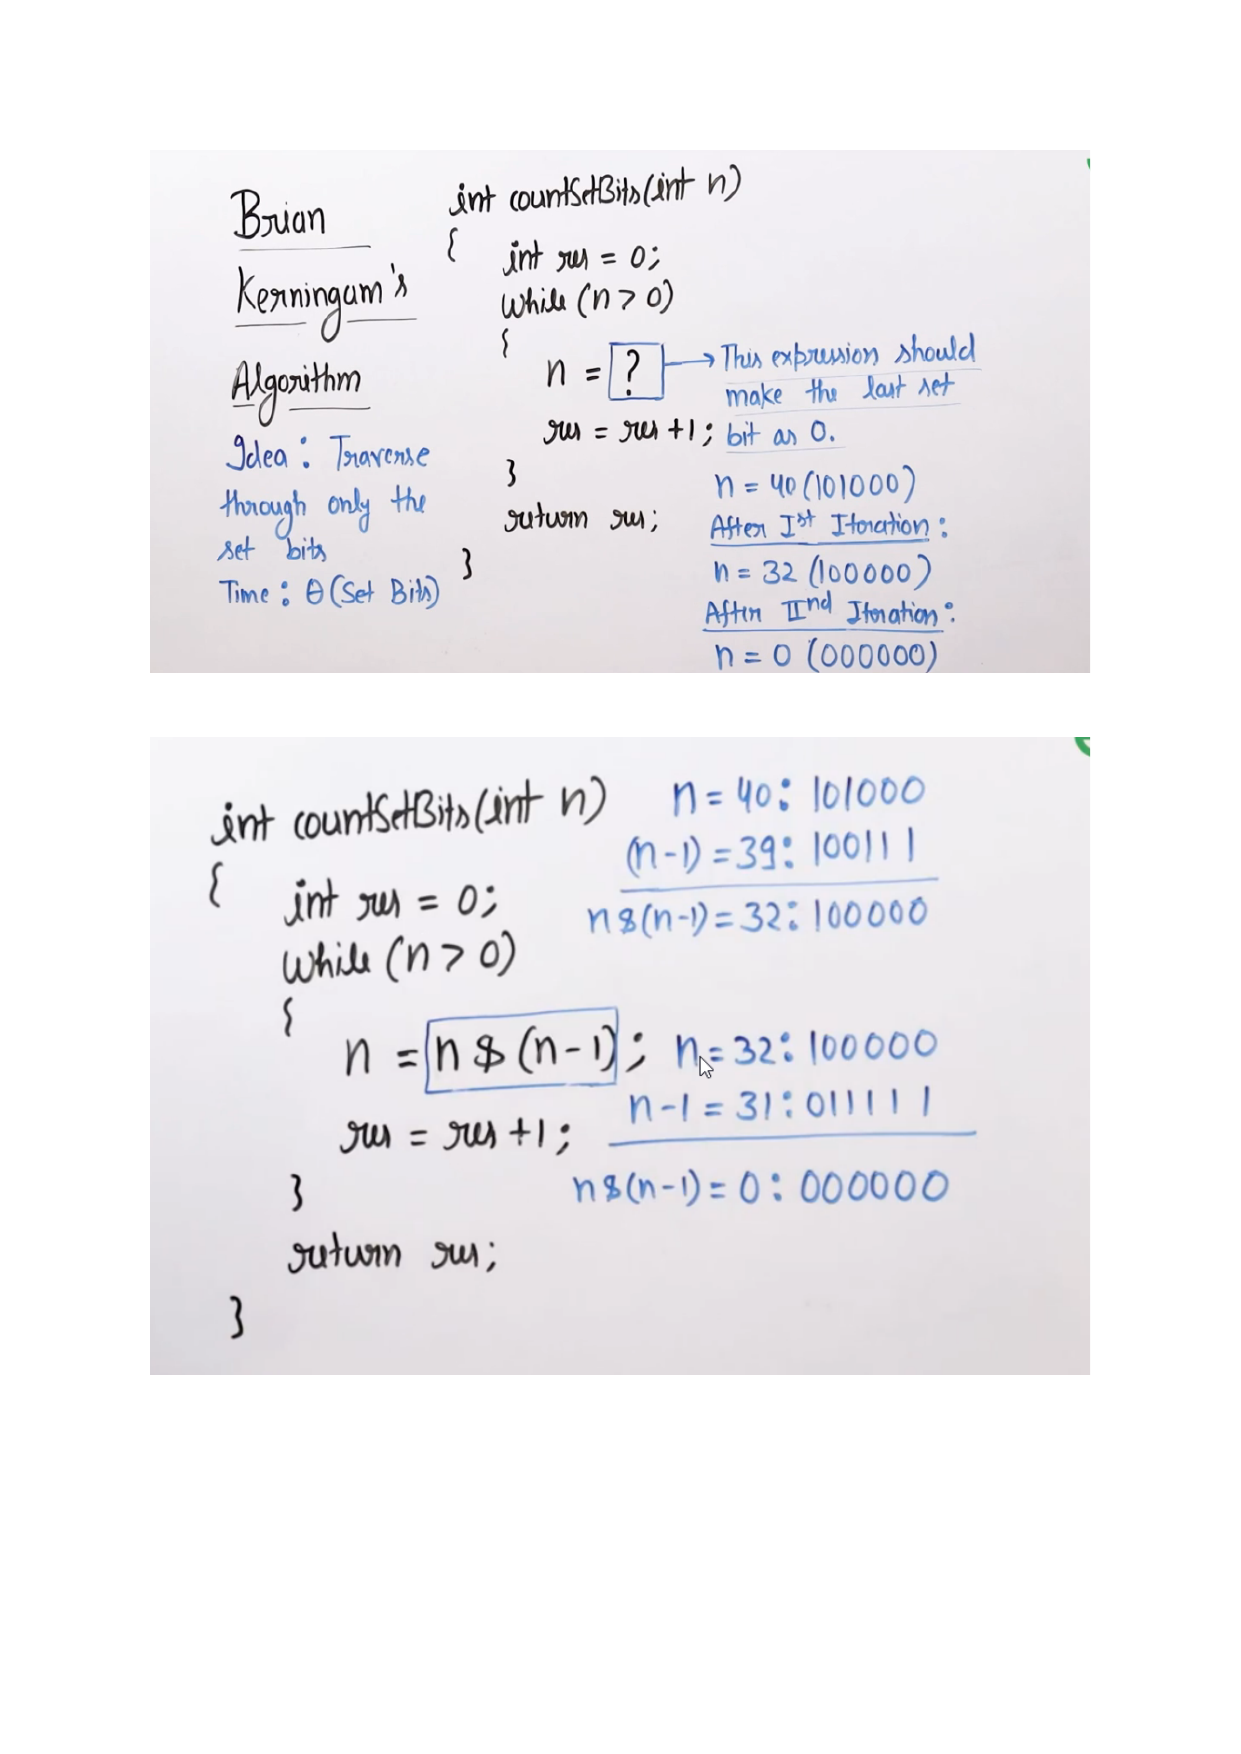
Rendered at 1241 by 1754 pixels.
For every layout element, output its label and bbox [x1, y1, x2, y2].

picture [150, 737, 1091, 1375]
picture [150, 150, 1091, 673]
